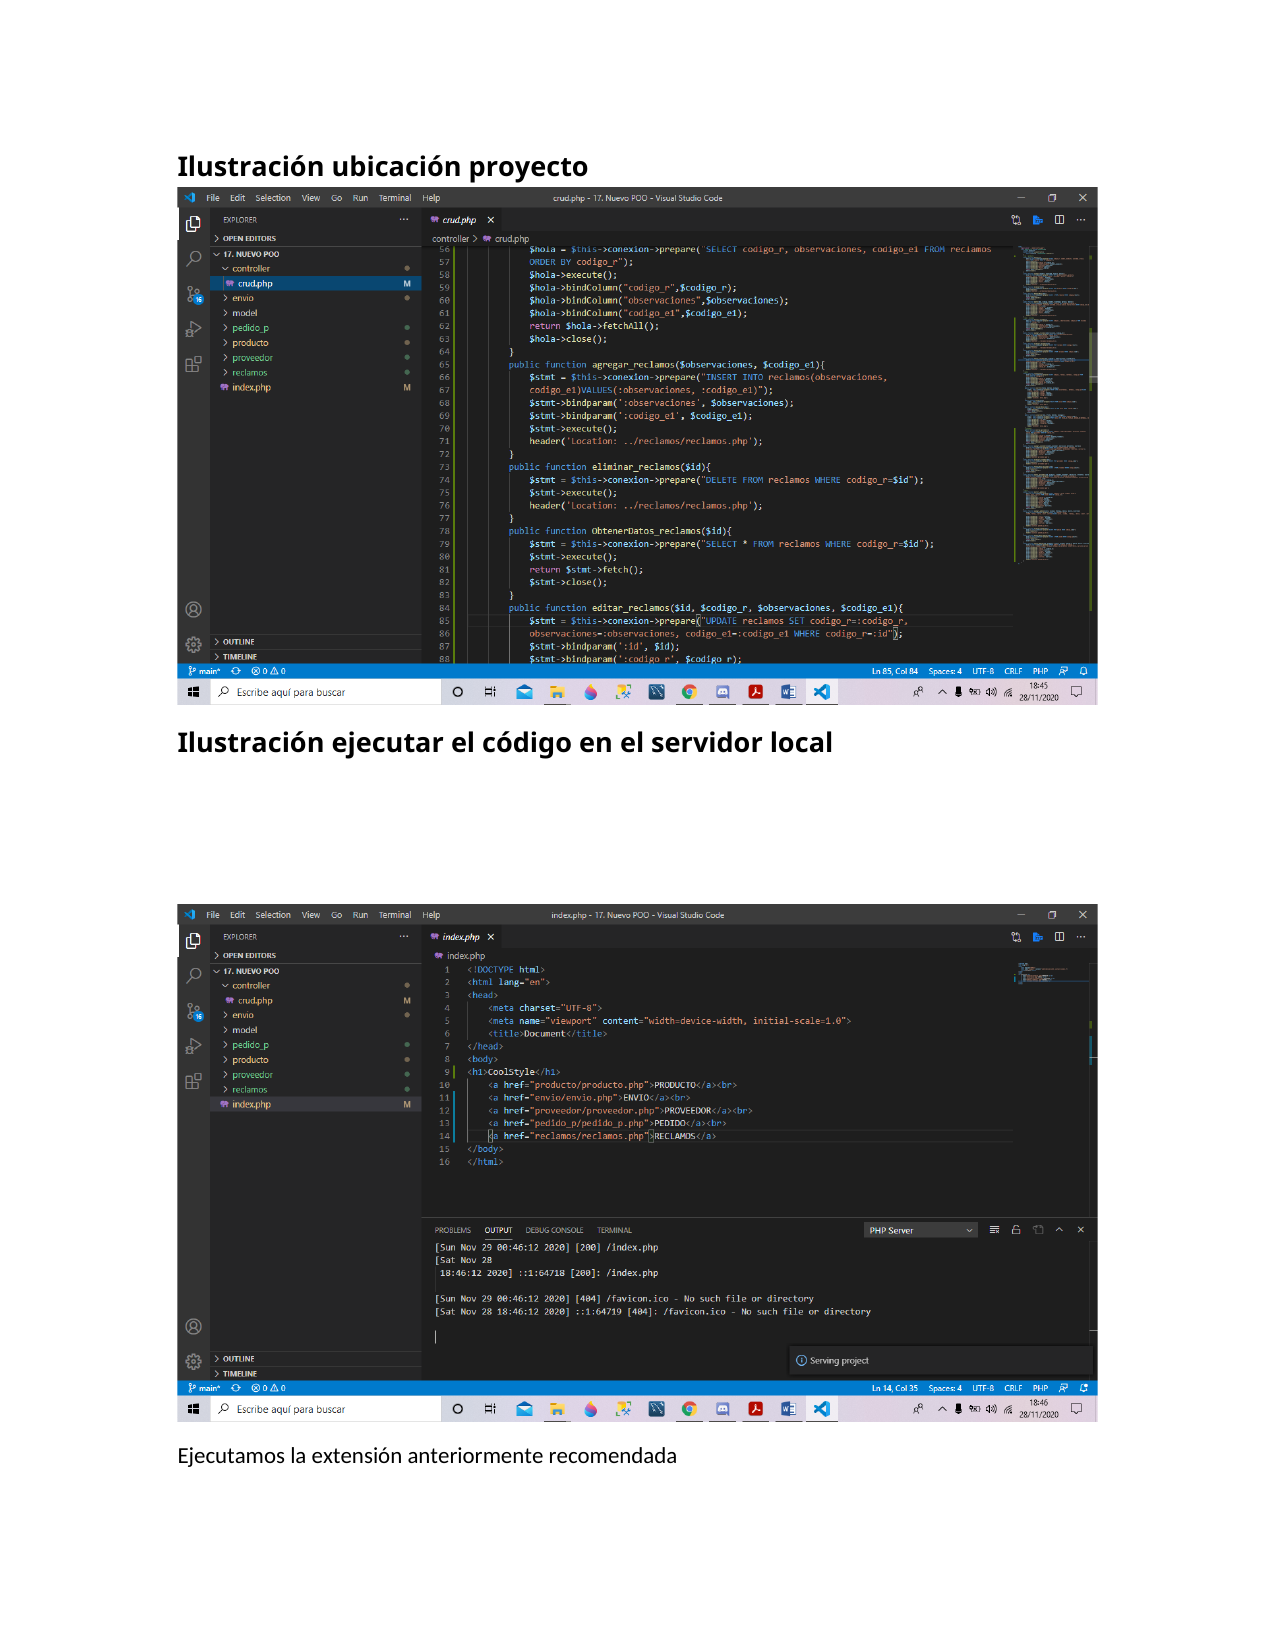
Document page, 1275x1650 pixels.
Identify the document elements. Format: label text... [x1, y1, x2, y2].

picture [177, 187, 1098, 705]
subtitle Ilustración ejecutar el código en el servidor local [177, 724, 1098, 761]
picture [177, 904, 1098, 1422]
subtitle Ilustración ubicación proyecto [177, 148, 1098, 184]
text Ejecutamos la extensión anteriormente recomendada [177, 1441, 1098, 1469]
